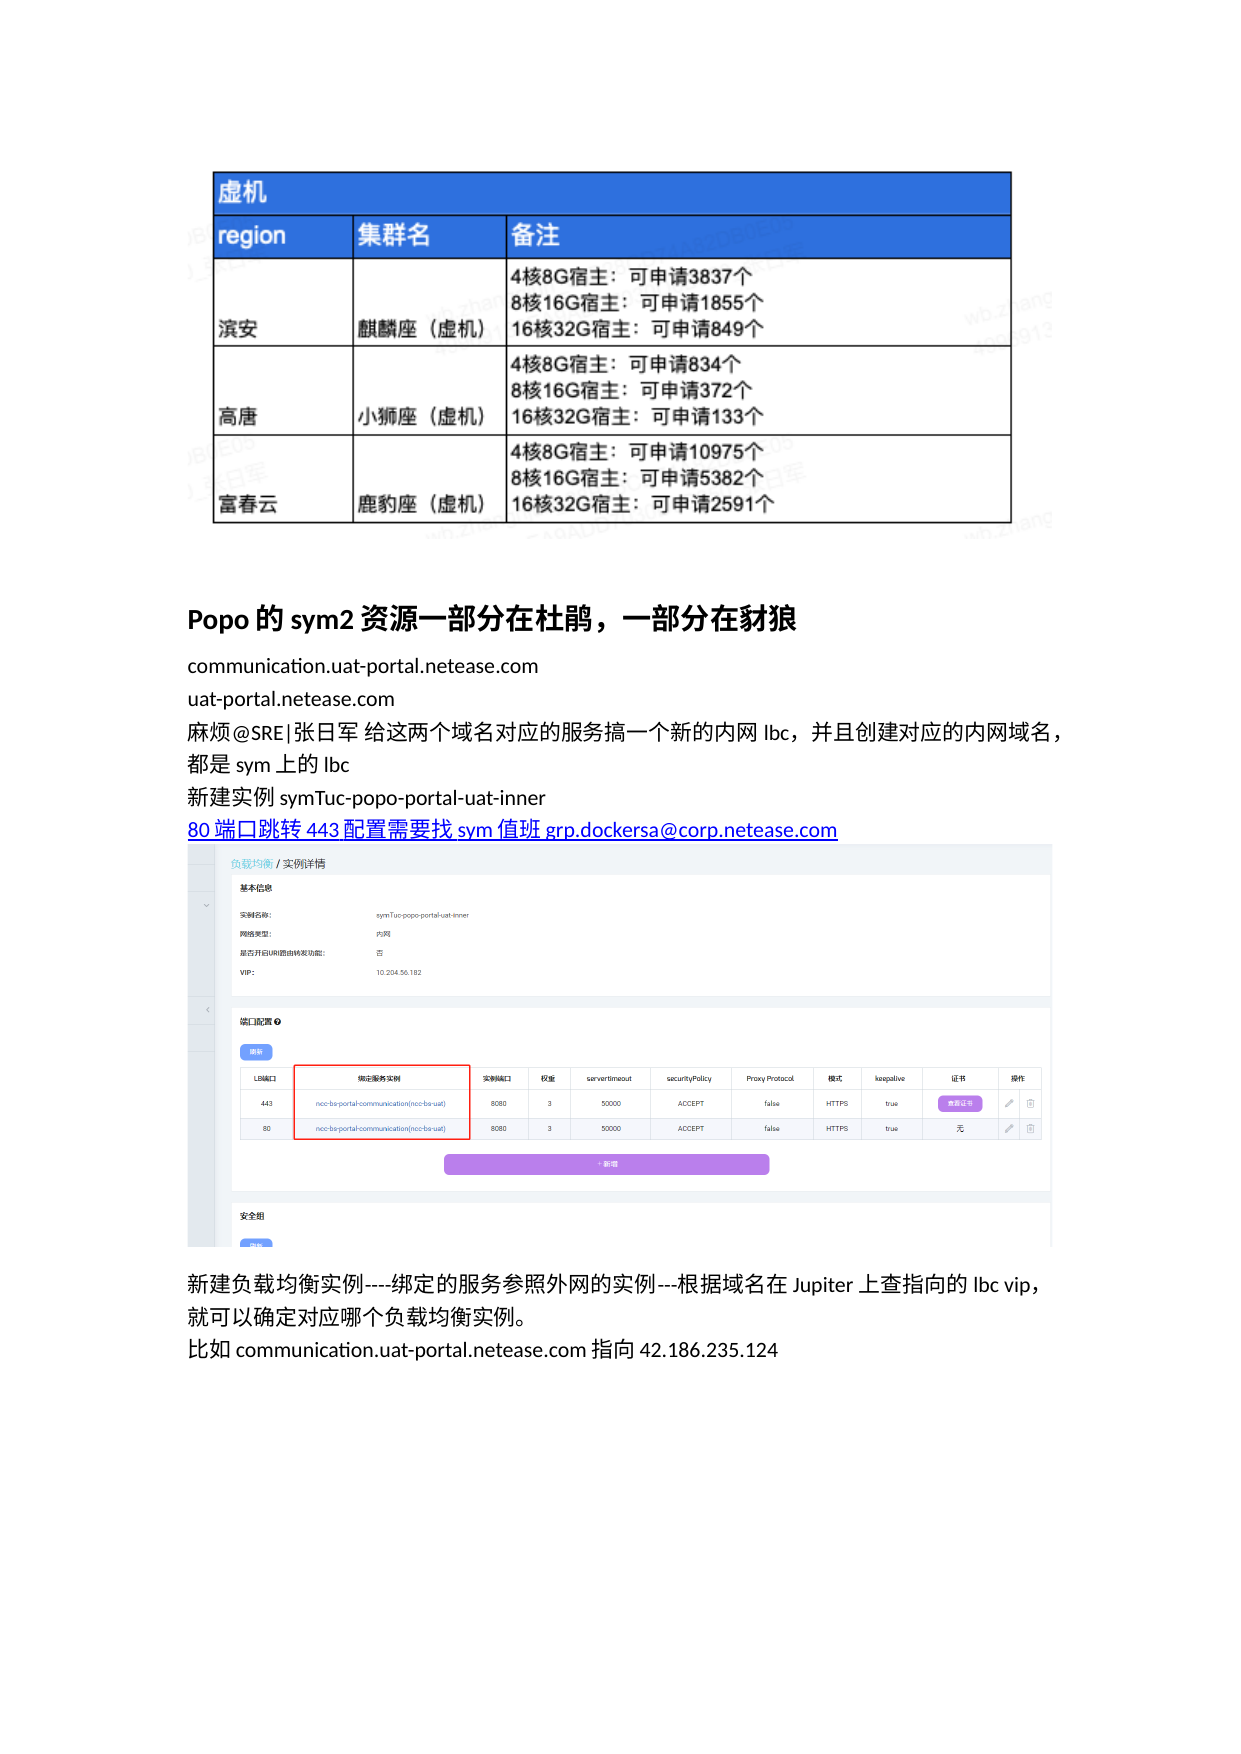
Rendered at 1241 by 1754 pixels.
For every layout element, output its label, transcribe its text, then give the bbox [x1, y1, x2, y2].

text 80端口跳转443配置需要找sym值班grp.dockersa@corp.netease.com [187, 812, 1053, 844]
text 新建实例symTuc-popo-portal-uat-inner [187, 779, 1053, 812]
text 麻烦@SRE|张日军 给这两个域名对应的服务搞一个新的内网lbc，并且创建对应的内网域名，都是sym上的lbc [187, 714, 1053, 779]
text uat-portal.netease.com [187, 682, 1053, 714]
text Popo的sym2资源一部分在杜鹃，一部分在豺狼 [187, 584, 1053, 649]
picture [187, 844, 1053, 1247]
text communication.uat-portal.netease.com [187, 649, 1053, 682]
picture [187, 162, 1052, 539]
text 比如communication.uat-portal.netease.com指向42.186.235.124 [187, 1332, 1053, 1364]
text 新建负载均衡实例----绑定的服务参照外网的实例---根据域名在Jupiter上查指向的lbc vip，就可以确定对应哪个负载均衡实例。 [187, 1267, 1053, 1332]
